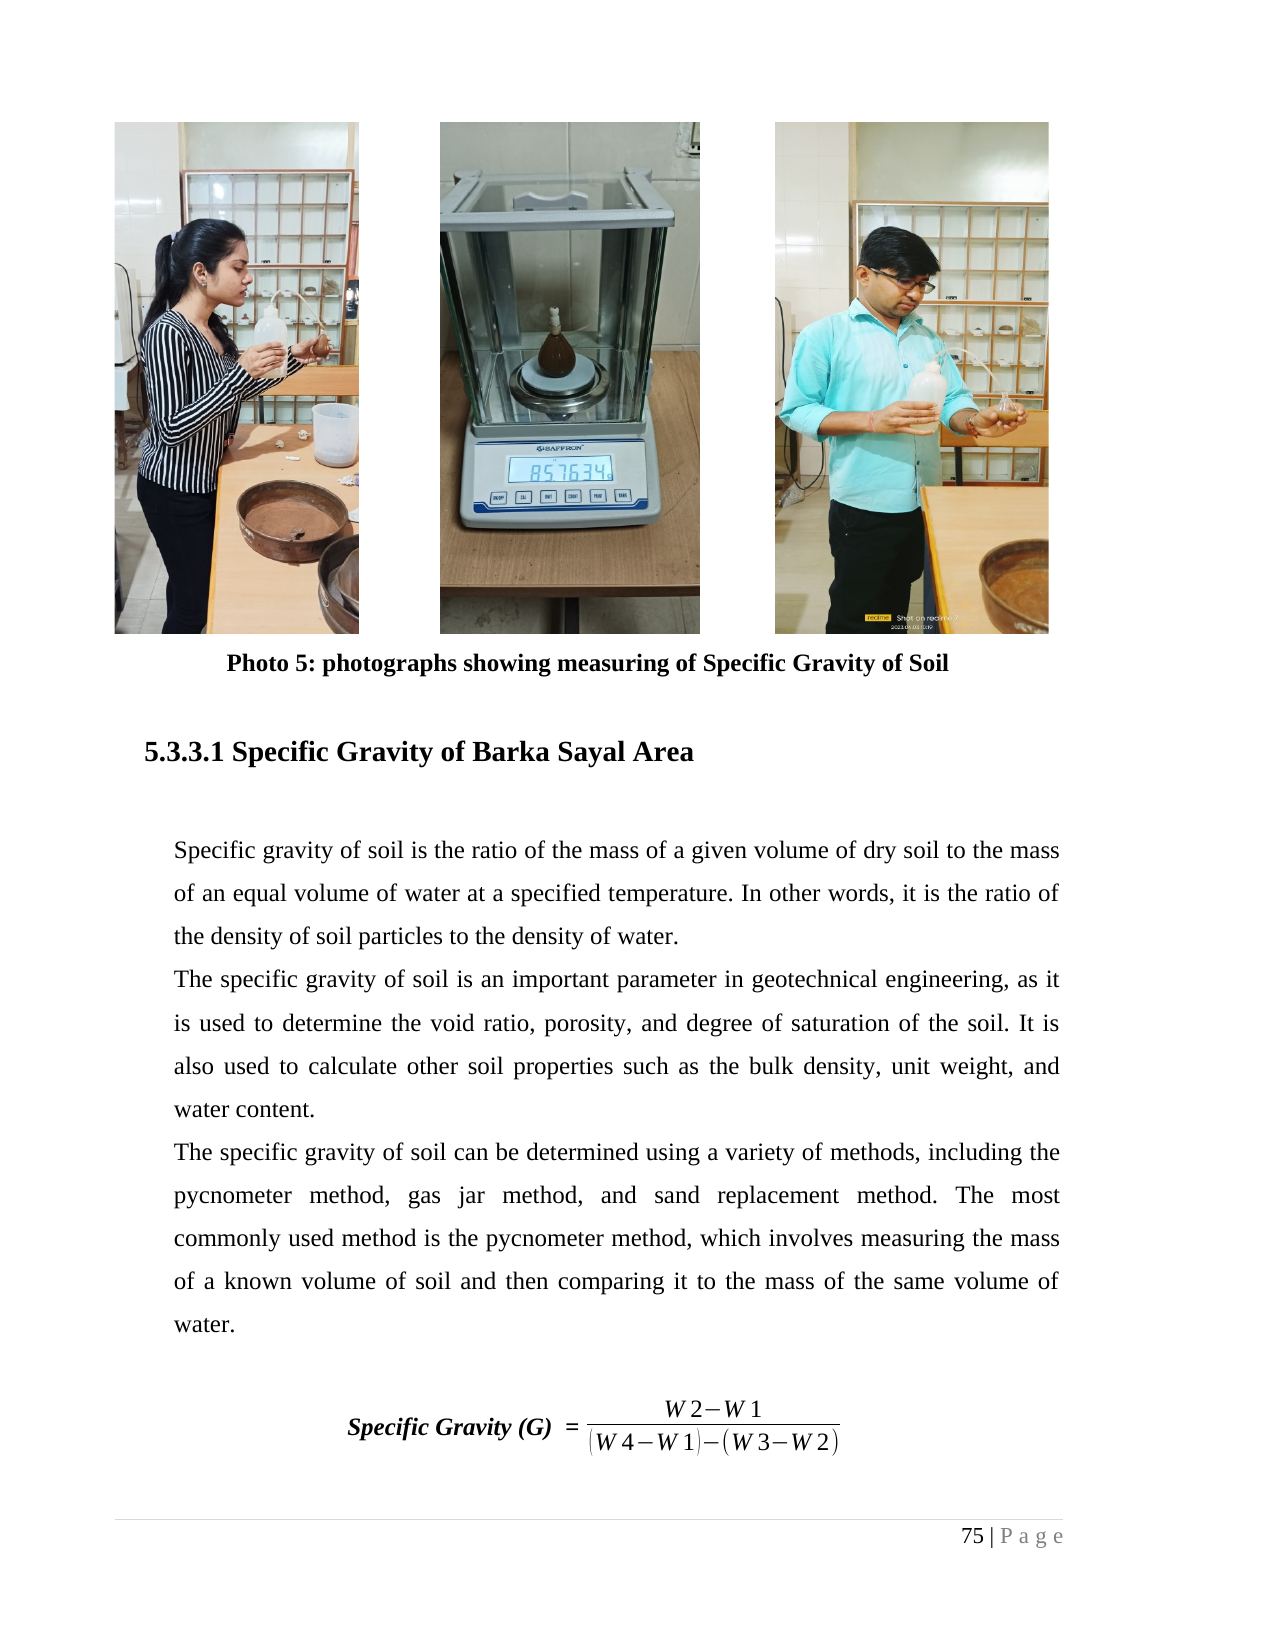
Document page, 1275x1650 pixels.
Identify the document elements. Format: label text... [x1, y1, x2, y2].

subtitle Specific gravity of soil is the ratio of the mass of a given volume of dry soil to the mass of an equal volume of water at a specified temperature. In other words, it is the ratio of the density of soil particles to the density of water. [143, 835, 1061, 950]
subtitle 5.3.3.1 Specific Gravity of Barka Sayal Area [144, 734, 1061, 768]
subtitle The specific gravity of soil is an important parameter in geotechnical engineering, as it is used to determine the void ratio, porosity, and degree of saturation of the soil. It is also used to calculate other soil properties such as the bulk density, unit weight, and water content. [143, 964, 1061, 1123]
picture [440, 122, 700, 634]
subtitle Specific Gravity (G) = [125, 1396, 1063, 1458]
picture [775, 122, 1049, 634]
subtitle Photo 5: photographs showing measuring of Specific Gravity of Soil [114, 648, 1061, 677]
picture [114, 122, 359, 634]
subtitle The specific gravity of soil can be determined using a variety of methods, including the pycnometer method, gas jar method, and sand replacement method. The most commonly used method is the pycnometer method, which involves measuring the mass of a known volume of soil and then comparing it to the mass of the same volume of water. [143, 1137, 1061, 1338]
